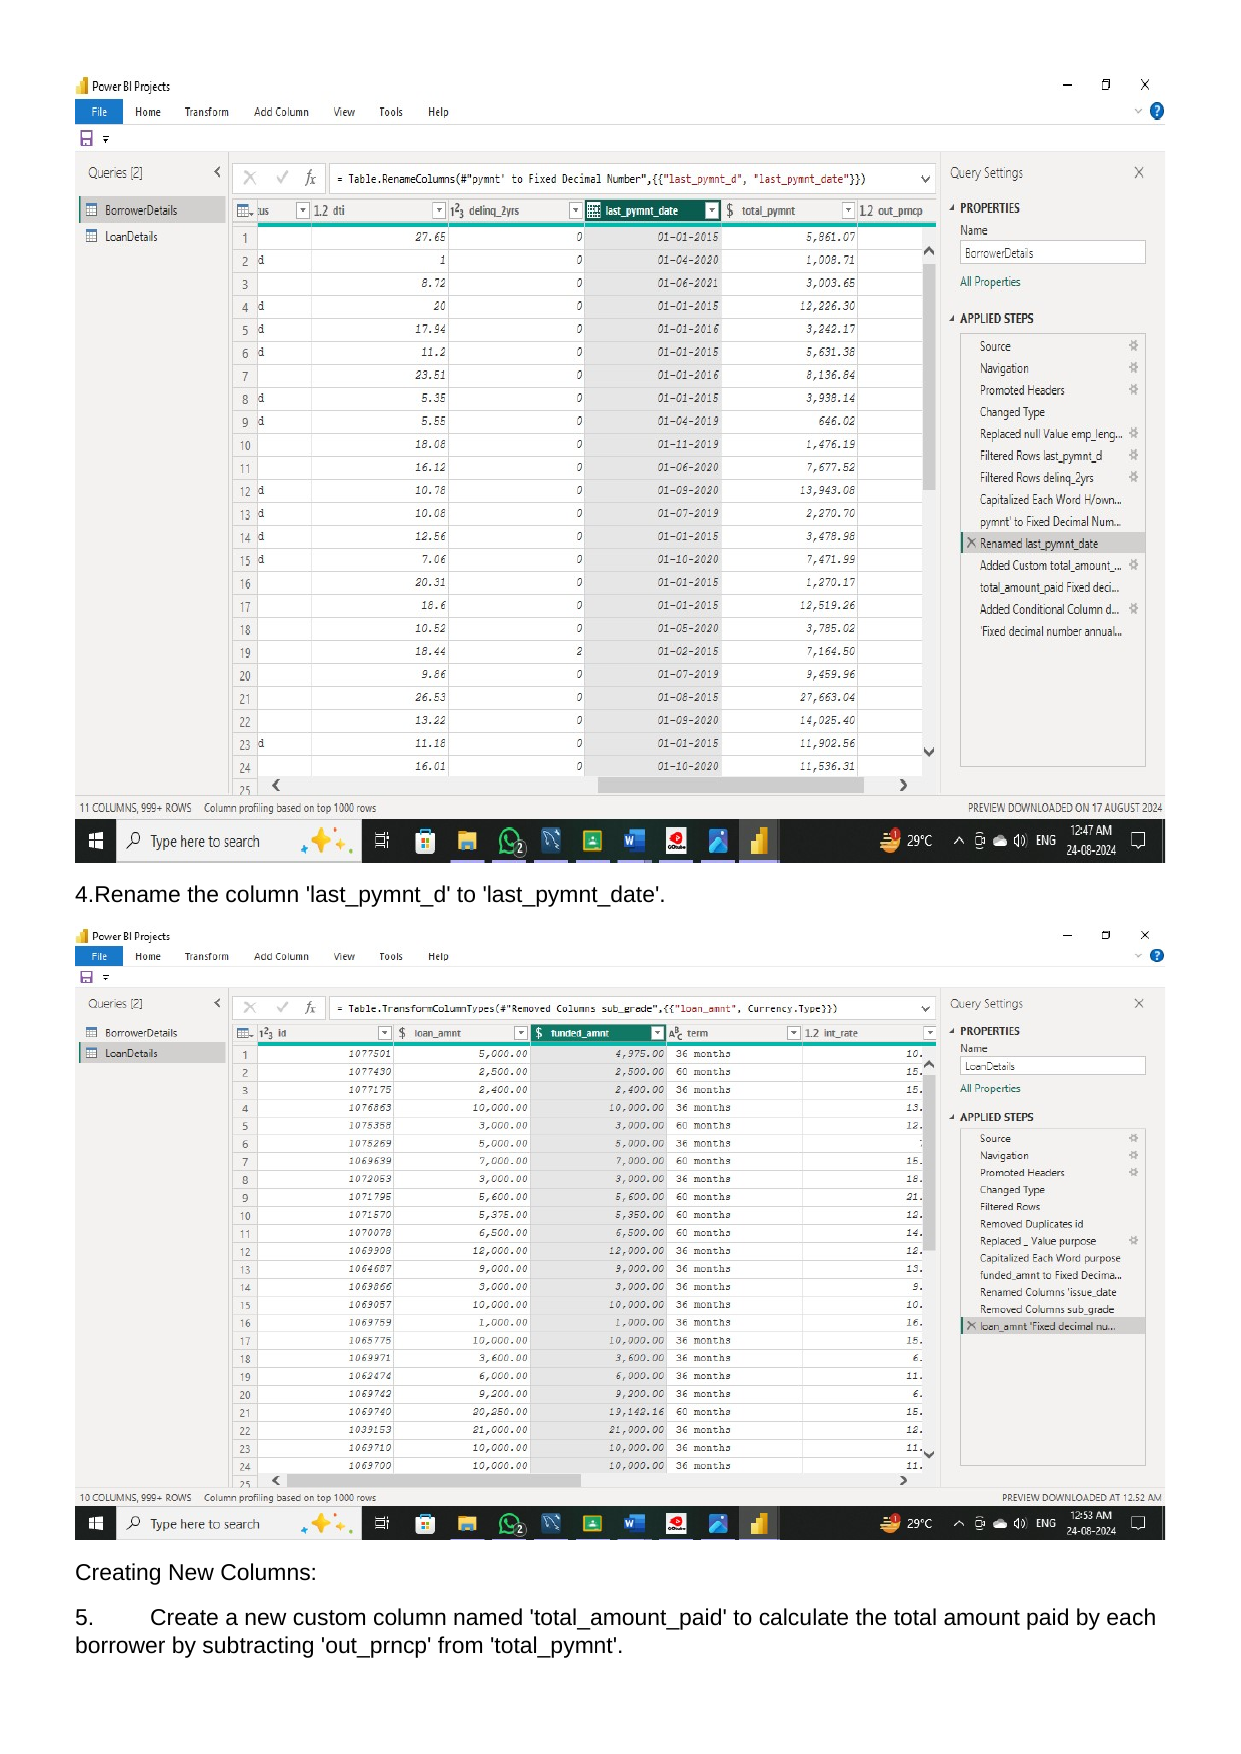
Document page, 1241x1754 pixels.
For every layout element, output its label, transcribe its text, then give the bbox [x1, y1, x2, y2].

picture [75, 926, 1166, 1540]
text 5. Create a new custom column named 'total_amount_paid' to calculate the total amount paid by each borrower by subtracting 'out_prncp' from 'total_pymnt'. [75, 1604, 1165, 1658]
picture [75, 75, 1166, 863]
text Creating New Columns: [75, 1558, 1165, 1585]
text 4.Rename the column 'last_pymnt_d' to 'last_pymnt_date'. [75, 881, 1165, 908]
